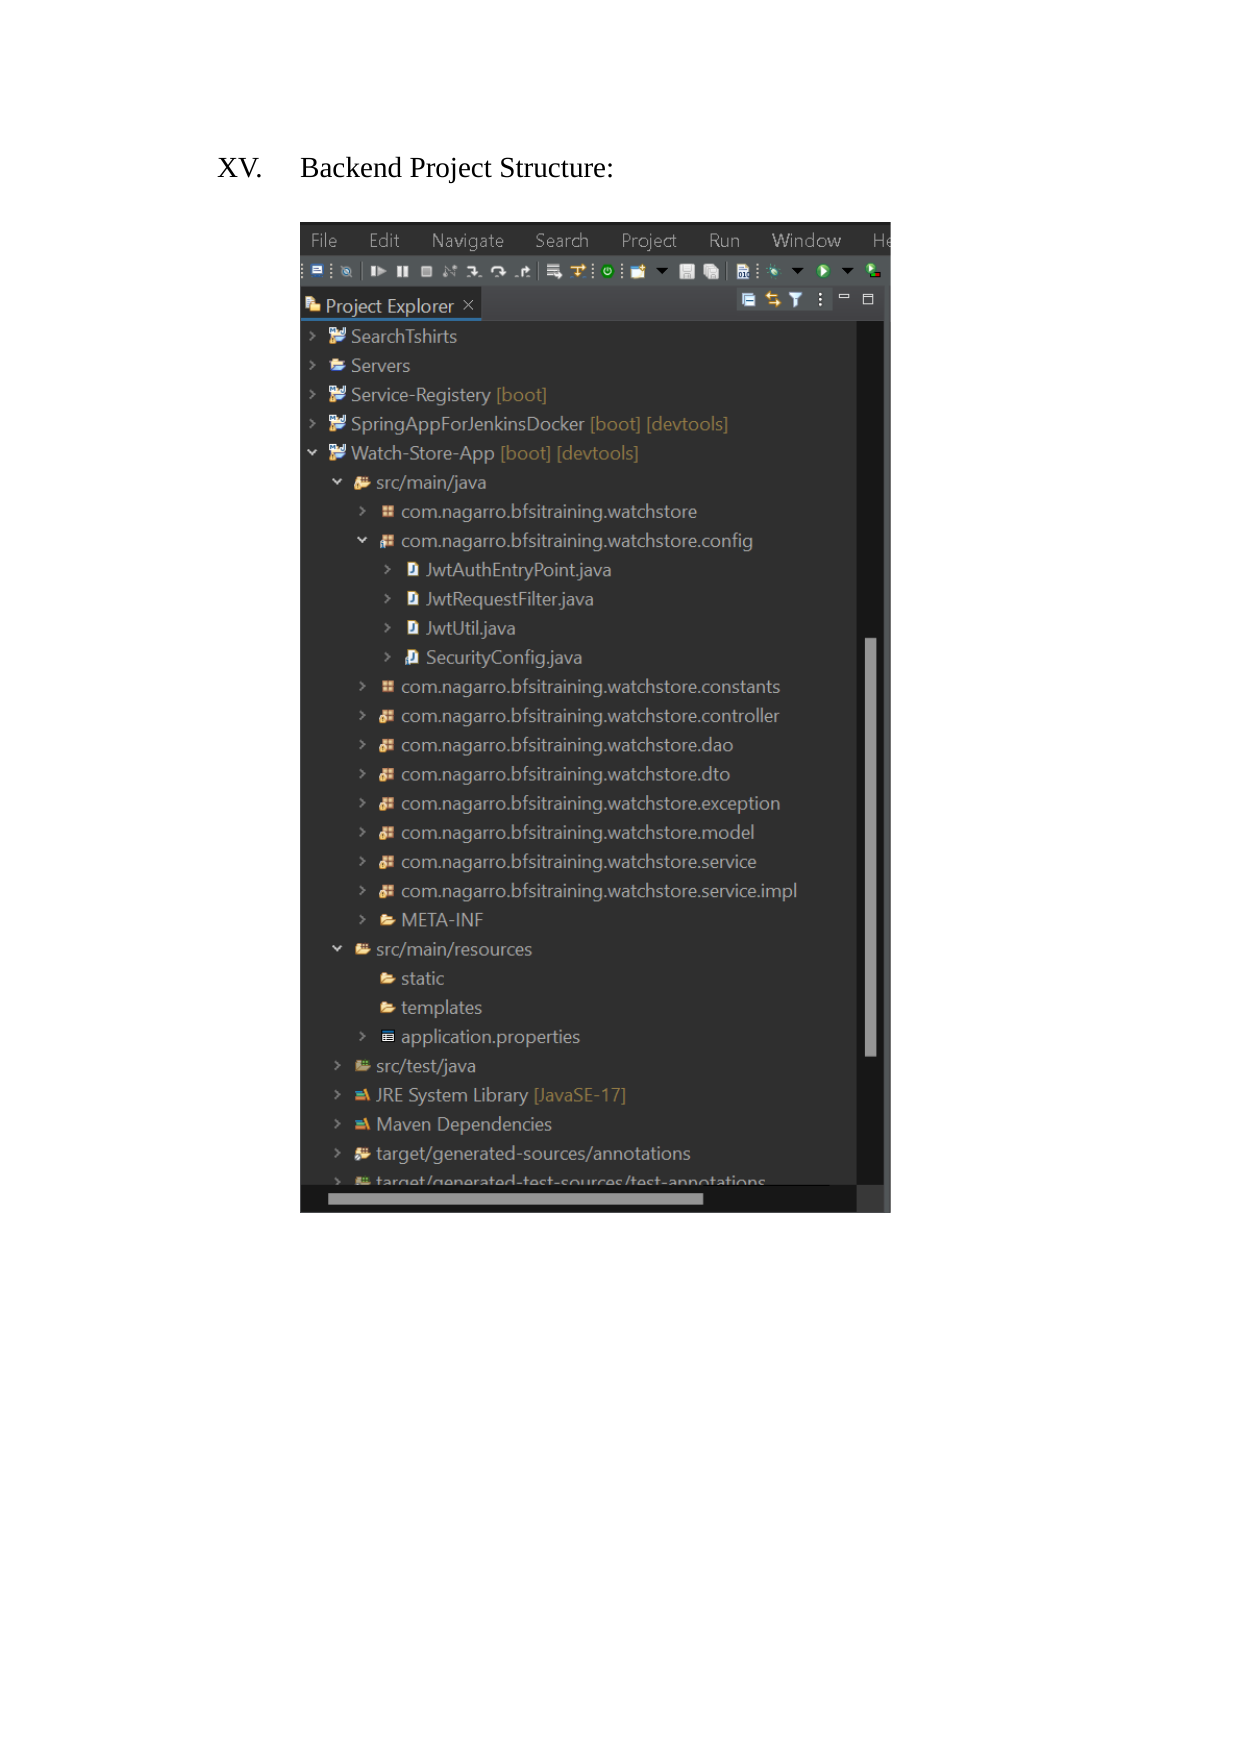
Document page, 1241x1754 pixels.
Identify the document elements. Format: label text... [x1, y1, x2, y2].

list Backend Project Structure: [262, 150, 1090, 183]
picture [300, 222, 891, 1213]
